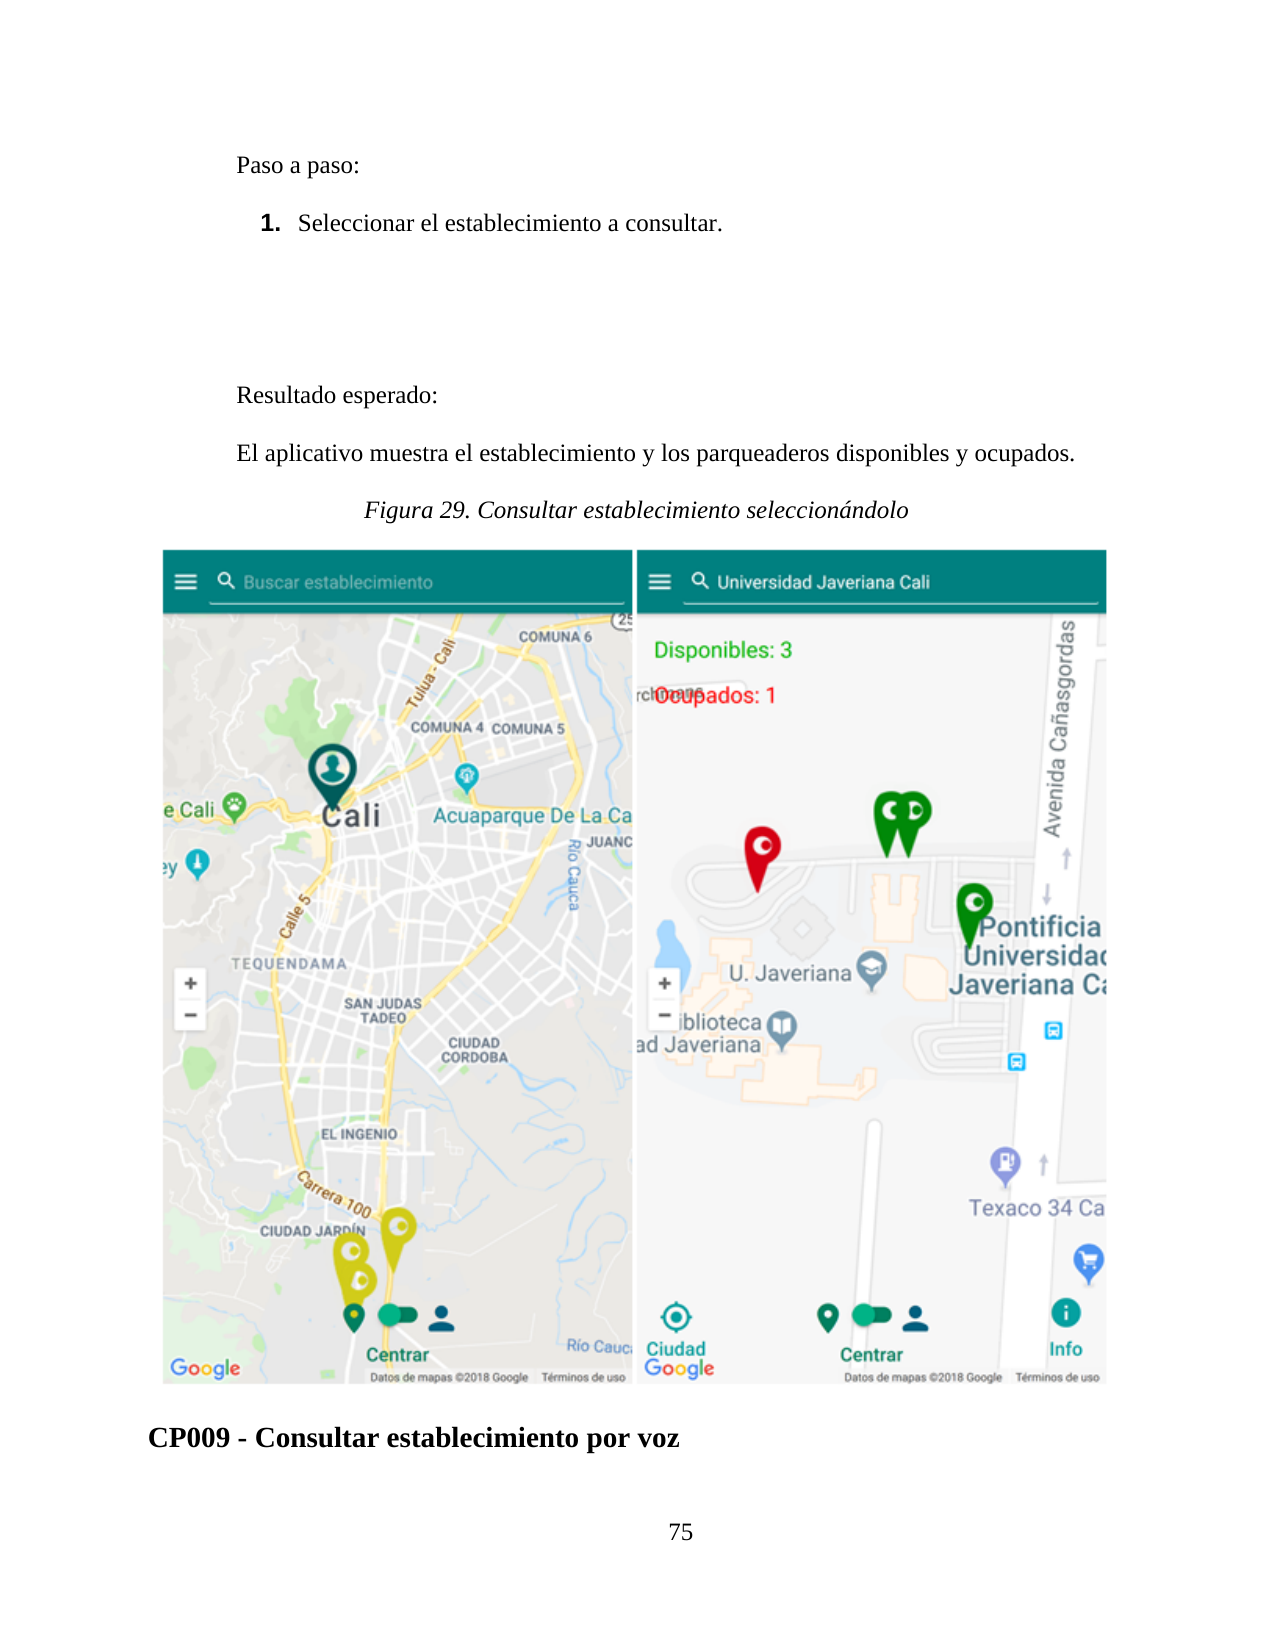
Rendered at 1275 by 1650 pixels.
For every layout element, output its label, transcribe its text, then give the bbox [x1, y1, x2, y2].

text Resultado esperado: [148, 380, 1125, 409]
list Seleccionar el establecimiento a consultar. [260, 207, 1125, 236]
text El aplicativo muestra el establecimiento y los parqueaderos disponibles y ocupados. [148, 438, 1125, 466]
text Paso a paso: [148, 150, 1125, 179]
picture [157, 544, 1116, 1392]
text CP009 - Consultar establecimiento por voz [148, 1420, 1125, 1454]
text Figura 29. Consultar establecimiento seleccionándolo [148, 495, 1125, 524]
